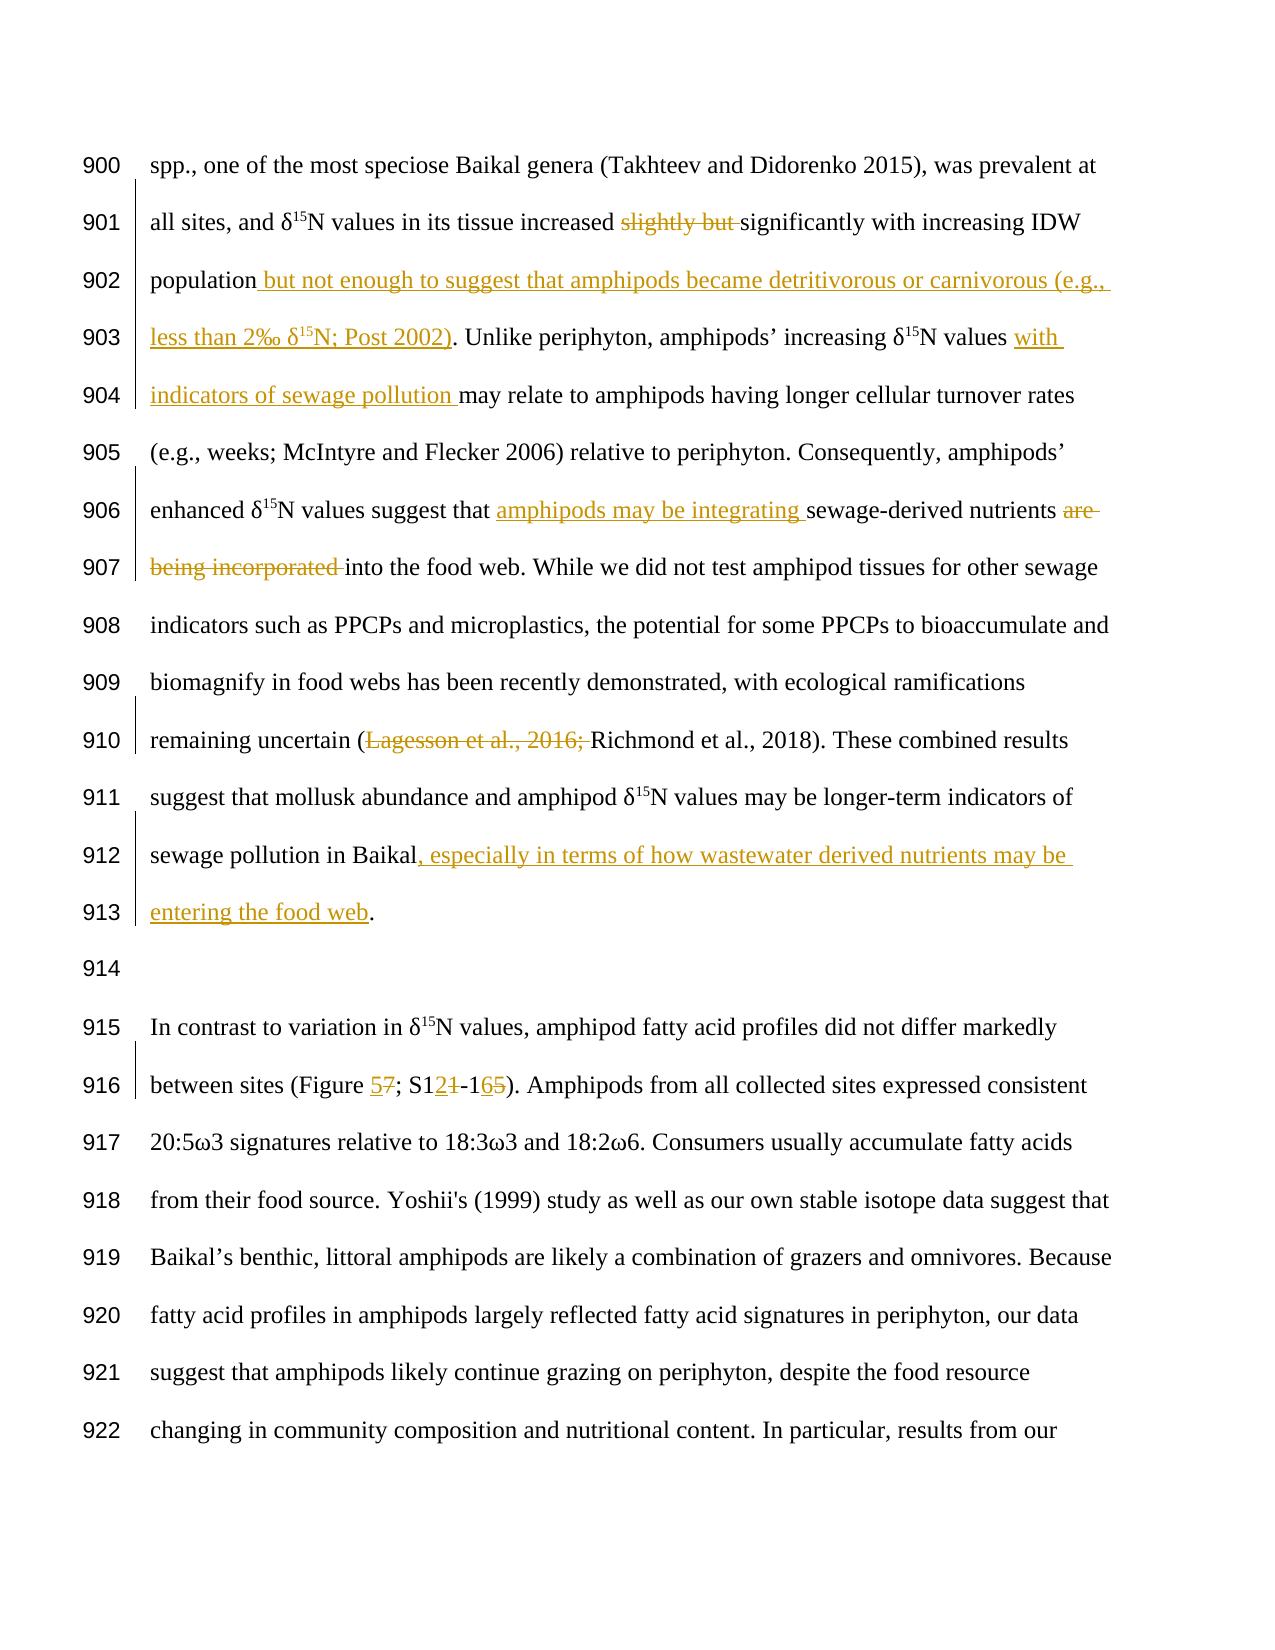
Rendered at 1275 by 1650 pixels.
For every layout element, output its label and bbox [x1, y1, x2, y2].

text [150, 150, 1125, 926]
text [150, 1012, 1125, 1444]
